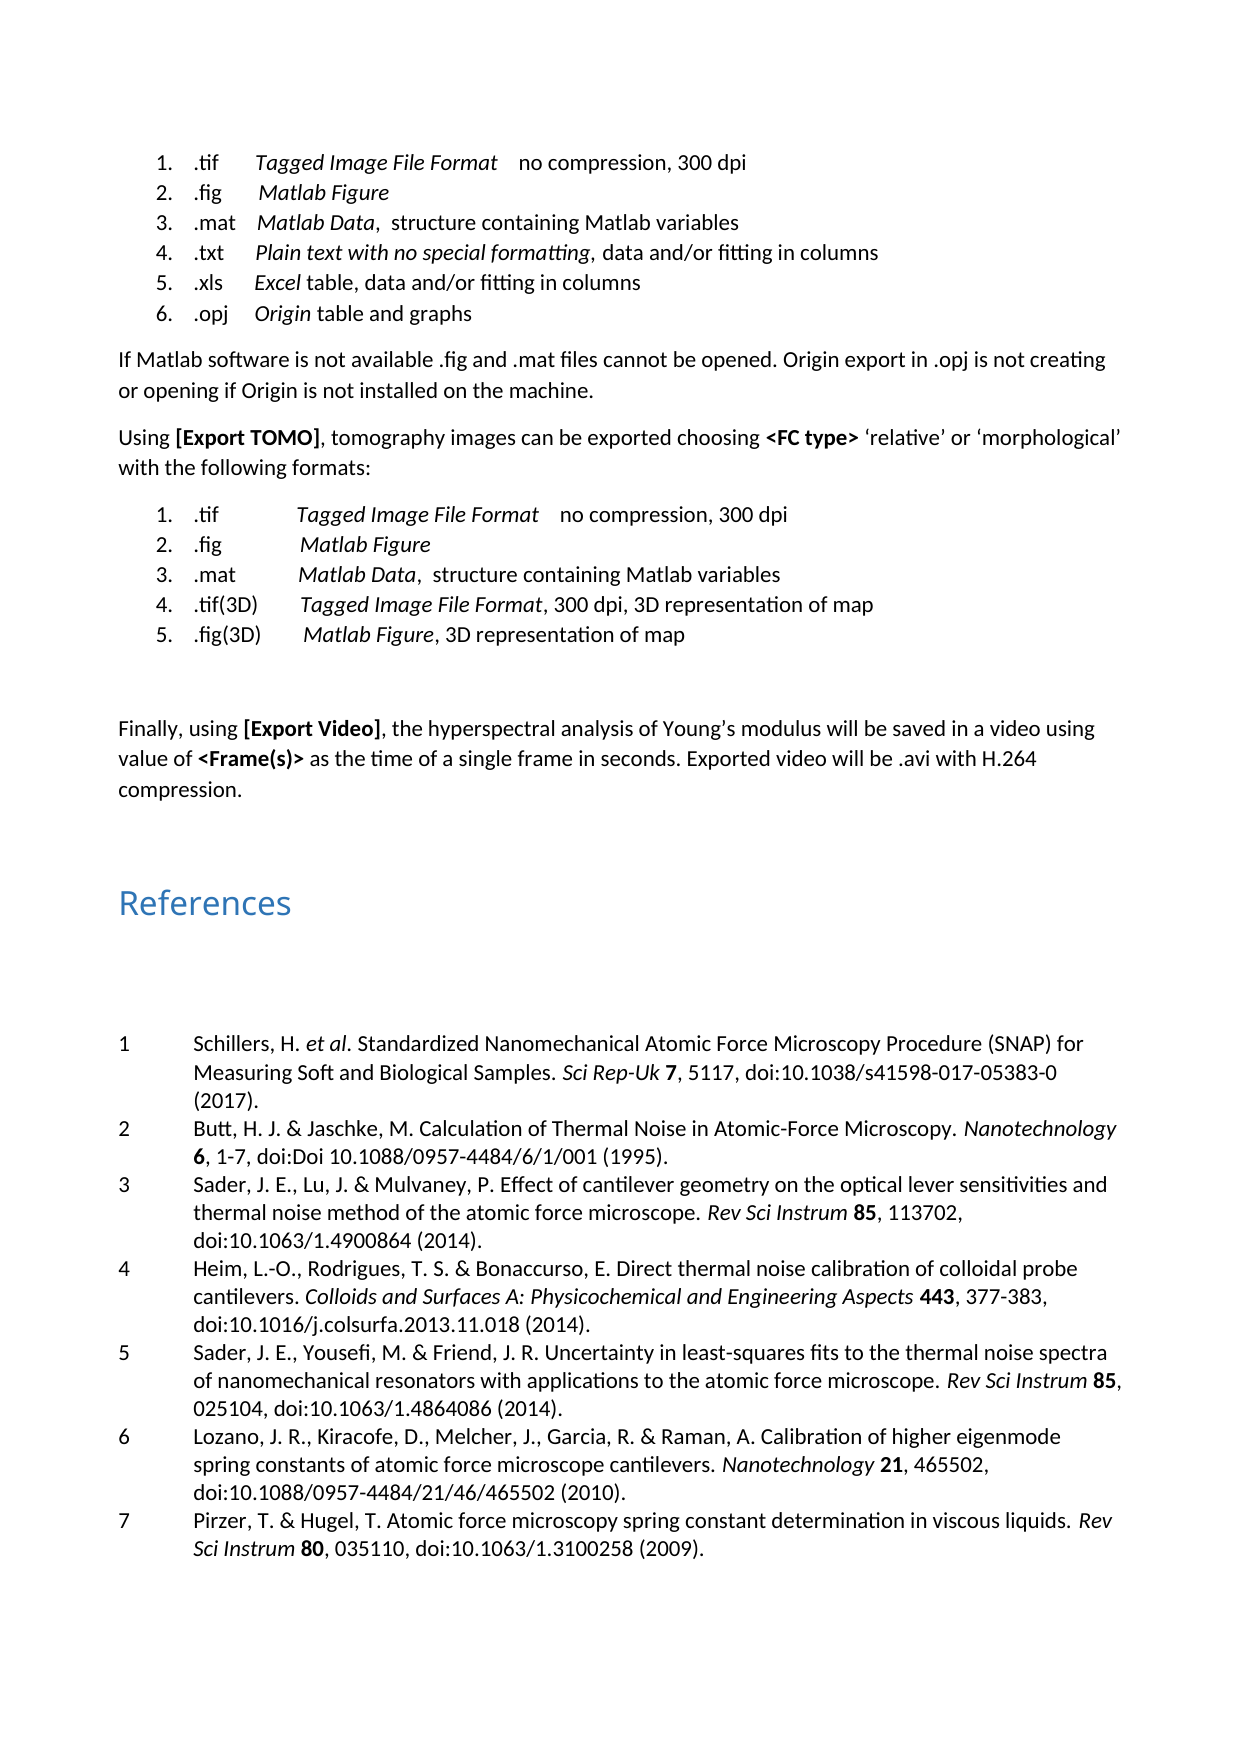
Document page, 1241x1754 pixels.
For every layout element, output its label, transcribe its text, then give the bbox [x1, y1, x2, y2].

text 5 Sader, J. E., Yousefi, M. & Friend, J. R. Uncertainty in least-squares fits to the thermal noise spectra of nanomechanical resonators with applications to the atomic force microscope. Rev Sci Instrum 85, 025104, doi:10.1063/1.4864086 (2014). [118, 1338, 1122, 1422]
list .txt Plain text with no special formatting, data and/or fitting in columns [156, 238, 1122, 266]
list .opj Origin table and graphs [156, 299, 1122, 327]
list .mat Matlab Data, structure containing Matlab variables [156, 560, 1122, 588]
text 4 Heim, L.-O., Rodrigues, T. S. & Bonaccurso, E. Direct thermal noise calibration of colloidal probe cantilevers. Colloids and Surfaces A: Physicochemical and Engineering Aspects 443, 377-383, doi:10.1016/j.colsurfa.2013.11.018 (2014). [118, 1254, 1122, 1338]
list .fig(3D) Matlab Figure, 3D representation of map [156, 621, 1122, 648]
list .mat Matlab Data, structure containing Matlab variables [156, 208, 1122, 236]
list .fig Matlab Figure [156, 178, 1122, 206]
text 7 Pirzer, T. & Hugel, T. Atomic force microscopy spring constant determination in viscous liquids. Rev Sci Instrum 80, 035110, doi:10.1063/1.3100258 (2009). [118, 1506, 1122, 1562]
list .tif Tagged Image File Format no compression, 300 dpi [156, 148, 1122, 176]
text 6 Lozano, J. R., Kiracofe, D., Melcher, J., Garcia, R. & Raman, A. Calibration of higher eigenmode spring constants of atomic force microscope cantilevers. Nanotechnology 21, 465502, doi:10.1088/0957-4484/21/46/465502 (2010). [118, 1422, 1122, 1506]
text Finally, using [Export Video], the hyperspectral analysis of Young’s modulus will be saved in a video using value of <Frame(s)> as the time of a single frame in seconds. Exported video will be .avi with H.264 compression. [118, 714, 1122, 803]
subtitle References [118, 879, 1122, 925]
text 2 Butt, H. J. & Jaschke, M. Calculation of Thermal Noise in Atomic-Force Microscopy. Nanotechnology 6, 1-7, doi:Doi 10.1088/0957-4484/6/1/001 (1995). [118, 1114, 1122, 1170]
text 1 Schillers, H. et al. Standardized Nanomechanical Atomic Force Microscopy Procedure (SNAP) for Measuring Soft and Biological Samples. Sci Rep-Uk 7, 5117, doi:10.1038/s41598-017-05383-0 (2017). [118, 1028, 1122, 1114]
list .tif Tagged Image File Format no compression, 300 dpi [156, 500, 1122, 528]
text 3 Sader, J. E., Lu, J. & Mulvaney, P. Effect of cantilever geometry on the optical lever sensitivities and thermal noise method of the atomic force microscope. Rev Sci Instrum 85, 113702, doi:10.1063/1.4900864 (2014). [118, 1170, 1122, 1254]
text Using [Export TOMO], tomography images can be exported choosing <FC type> ‘relative’ or ‘morphological’ with the following formats: [118, 423, 1122, 481]
list .tif(3D) Tagged Image File Format, 300 dpi, 3D representation of map [156, 590, 1122, 618]
list .xls Excel table, data and/or fitting in columns [156, 268, 1122, 296]
list .fig Matlab Figure [156, 530, 1122, 558]
